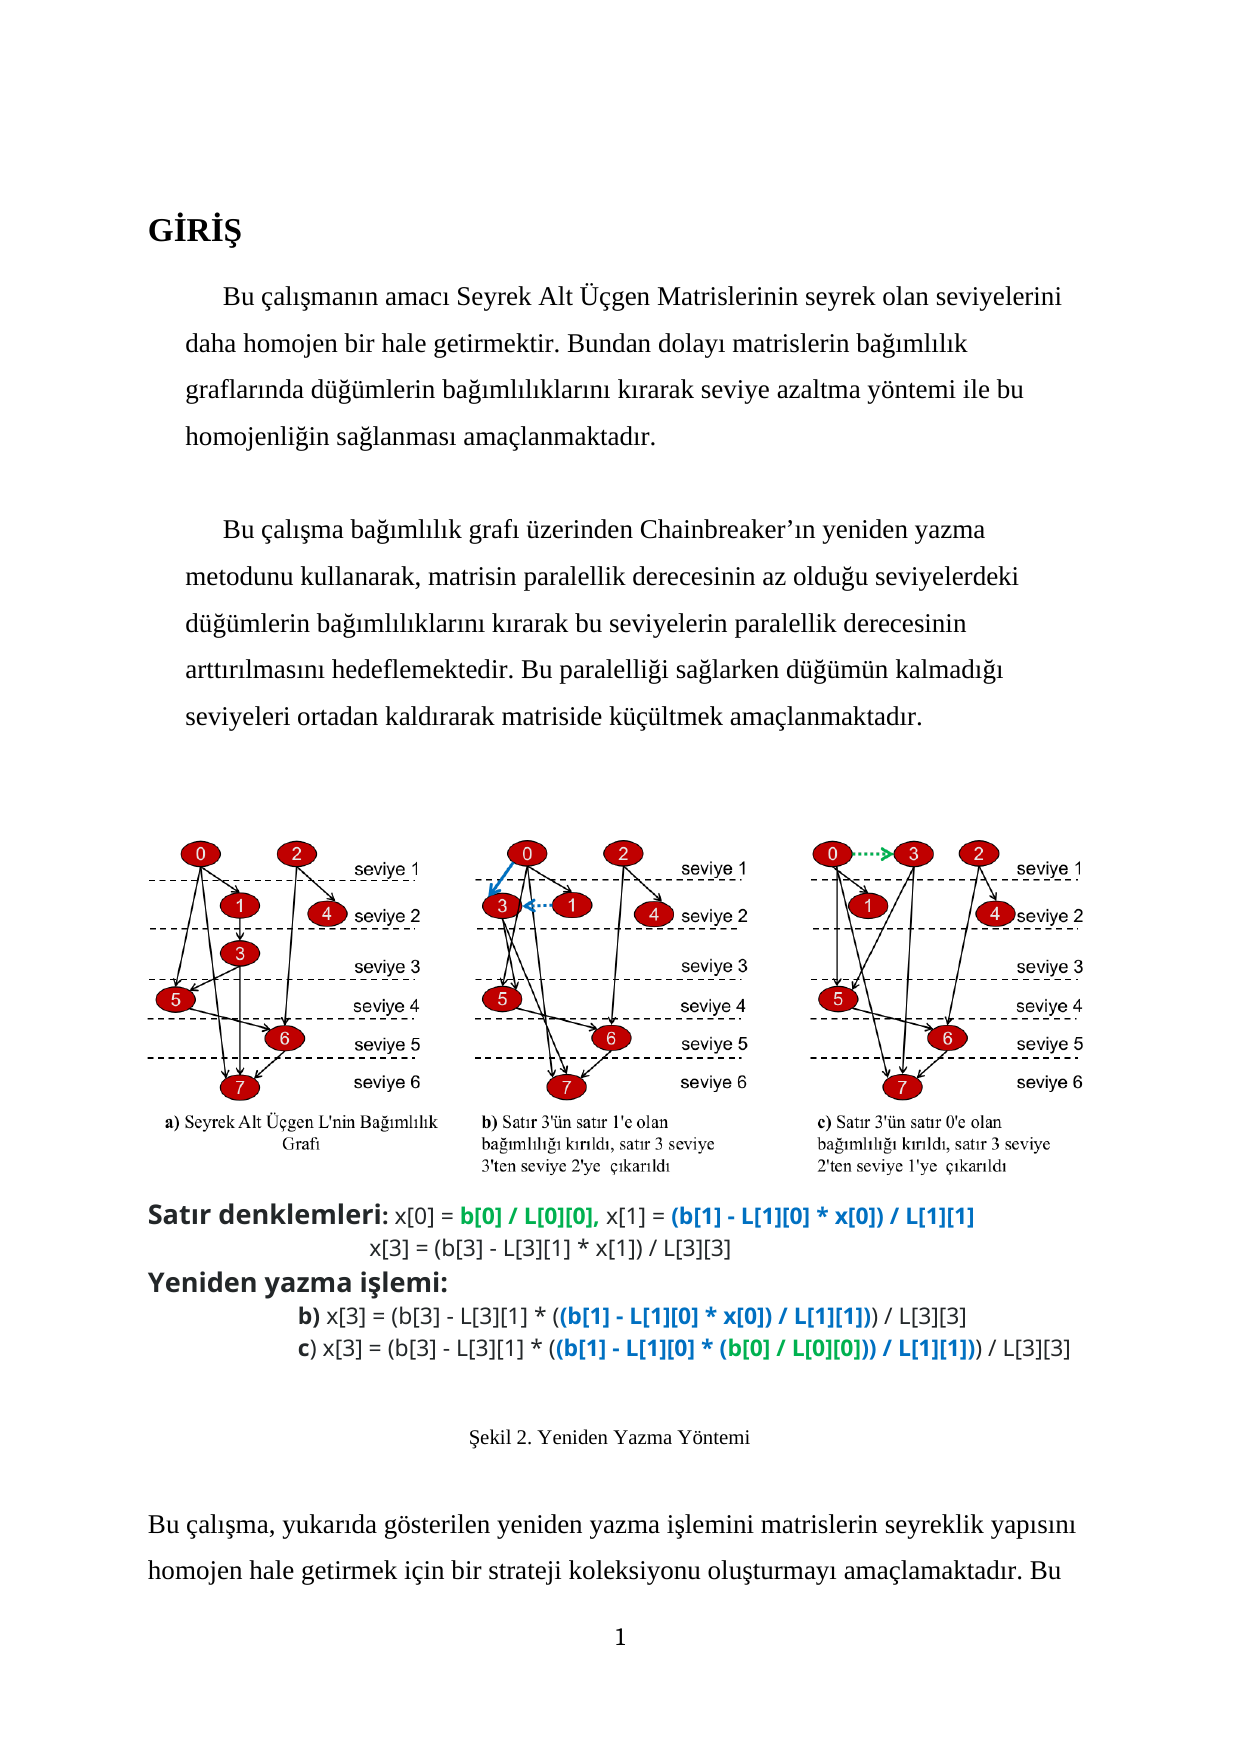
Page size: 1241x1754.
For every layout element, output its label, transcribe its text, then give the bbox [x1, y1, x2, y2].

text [148, 1508, 1092, 1586]
text c) x[3] = (b[3] - L[3][1] * ((b[1] - L[1][0] * (b[0] / L[0][0])) / L[1][1])) / L[3][3] [223, 1331, 1092, 1363]
text Bu çalışma bağımlılık grafı üzerinden Chainbreaker’ın yeniden yazma metodunu kullanarak, matrisin paralellik derecesinin az olduğu seviyelerdeki düğümlerin bağımlılıklarını kırarak bu seviyelerin paralellik derecesinin arttırılmasını hedeflemektedir. Bu paralelliği sağlarken düğümün kalmadığı seviyeleri ortadan kaldırarak matriside küçültmek amaçlanmaktadır. [185, 513, 1092, 731]
text b) x[3] = (b[3] - L[3][1] * ((b[1] - L[1][0] * x[0]) / L[1][1])) / L[3][3] [223, 1300, 1092, 1331]
text Satır denklemleri: x[0] = b[0] / L[0][0], x[1] = (b[1] - L[1][0] * x[0]) / L[1][1] [148, 1195, 1092, 1232]
text Bu çalışmanın amacı Seyrek Alt Üçgen Matrislerinin seyrek olan seviyelerini daha homojen bir hale getirmektir. Bundan dolayı matrislerin bağımlılık graflarında düğümlerin bağımlılıklarını kırarak seviye azaltma yöntemi ile bu homojenliğin sağlanması amaçlanmaktadır. [185, 280, 1092, 451]
subtitle GİRİŞ [148, 210, 1092, 248]
picture [147, 840, 1092, 1181]
text Şekil 2. Yeniden Yazma Yöntemi [373, 1425, 1092, 1449]
text Yeniden yazma işlemi: [148, 1263, 1092, 1300]
text x[3] = (b[3] - L[3][1] * x[1]) / L[3][3] [298, 1232, 1092, 1263]
